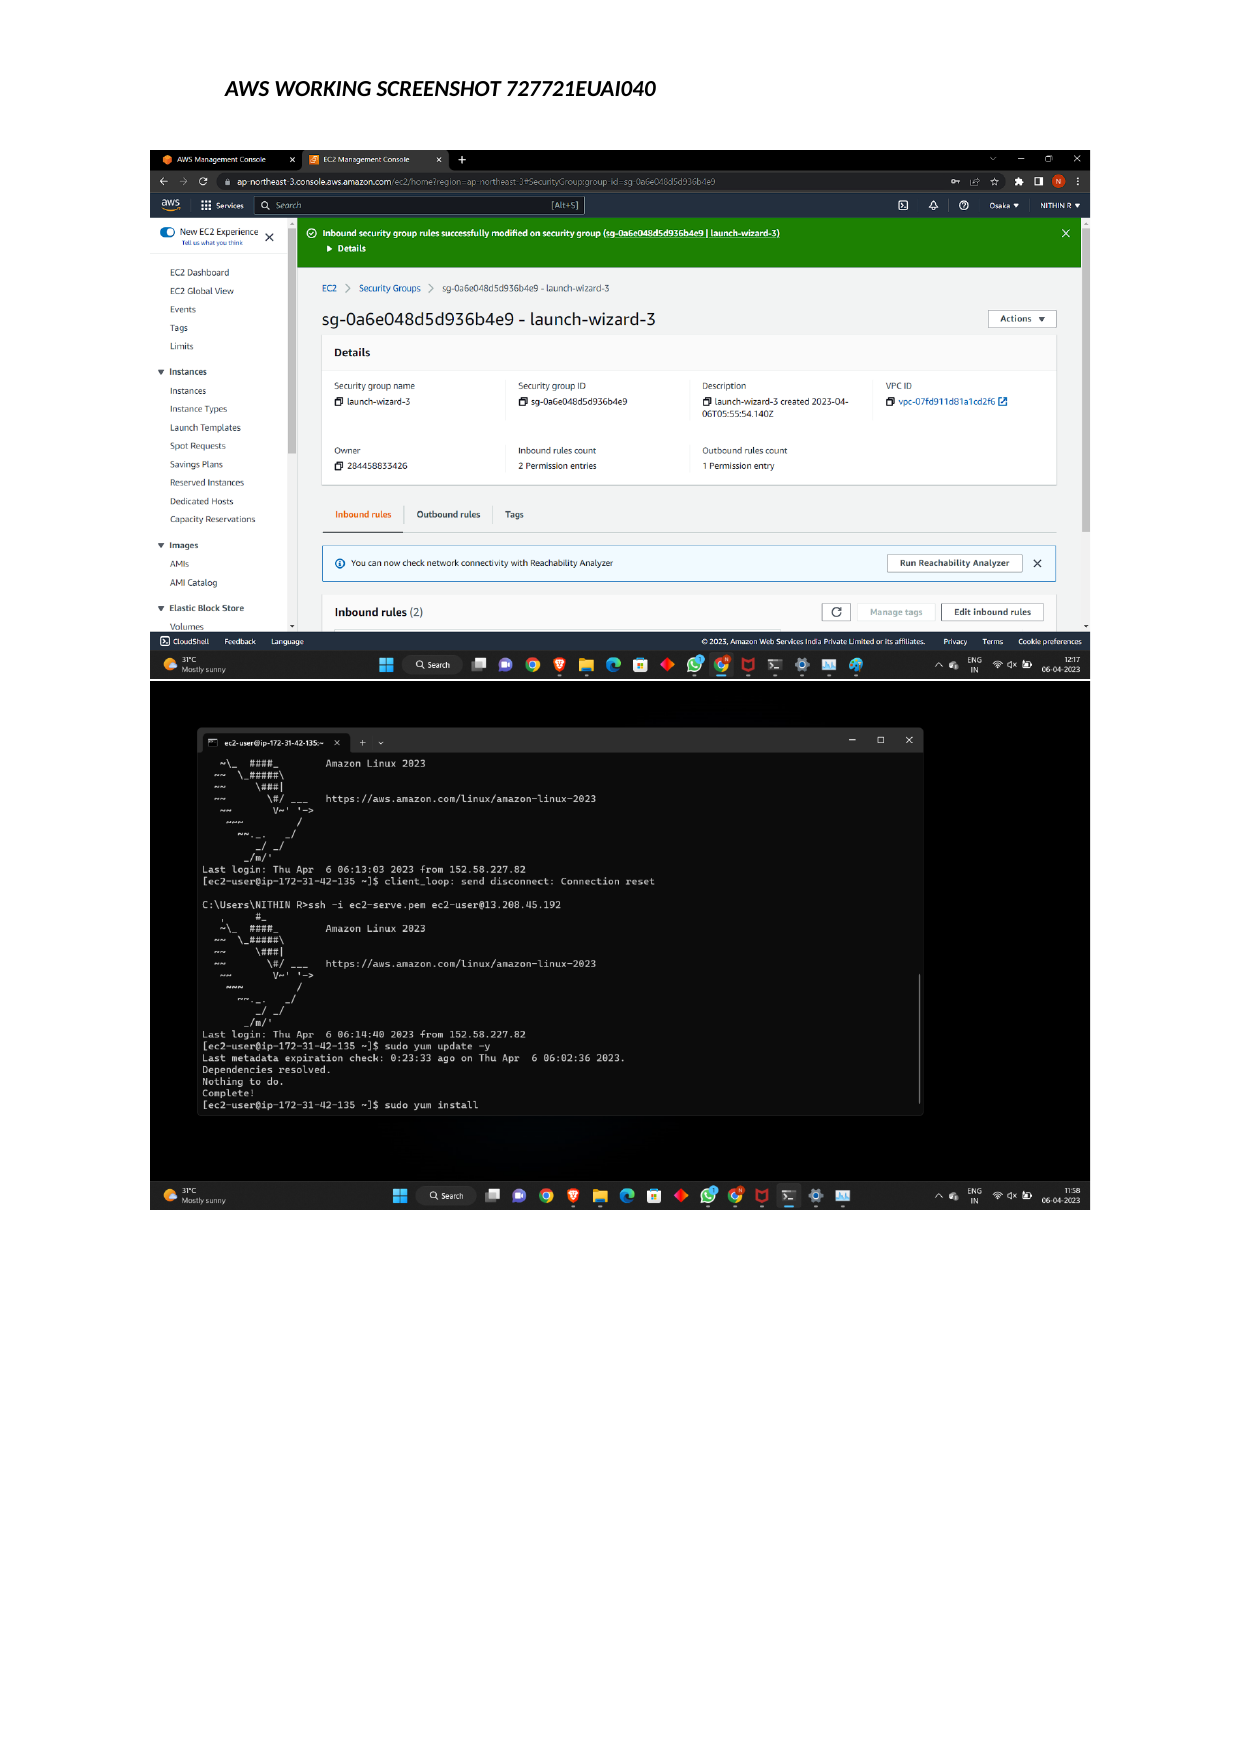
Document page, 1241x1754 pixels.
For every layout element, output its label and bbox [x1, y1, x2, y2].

picture [150, 150, 1091, 679]
picture [150, 681, 1091, 1210]
